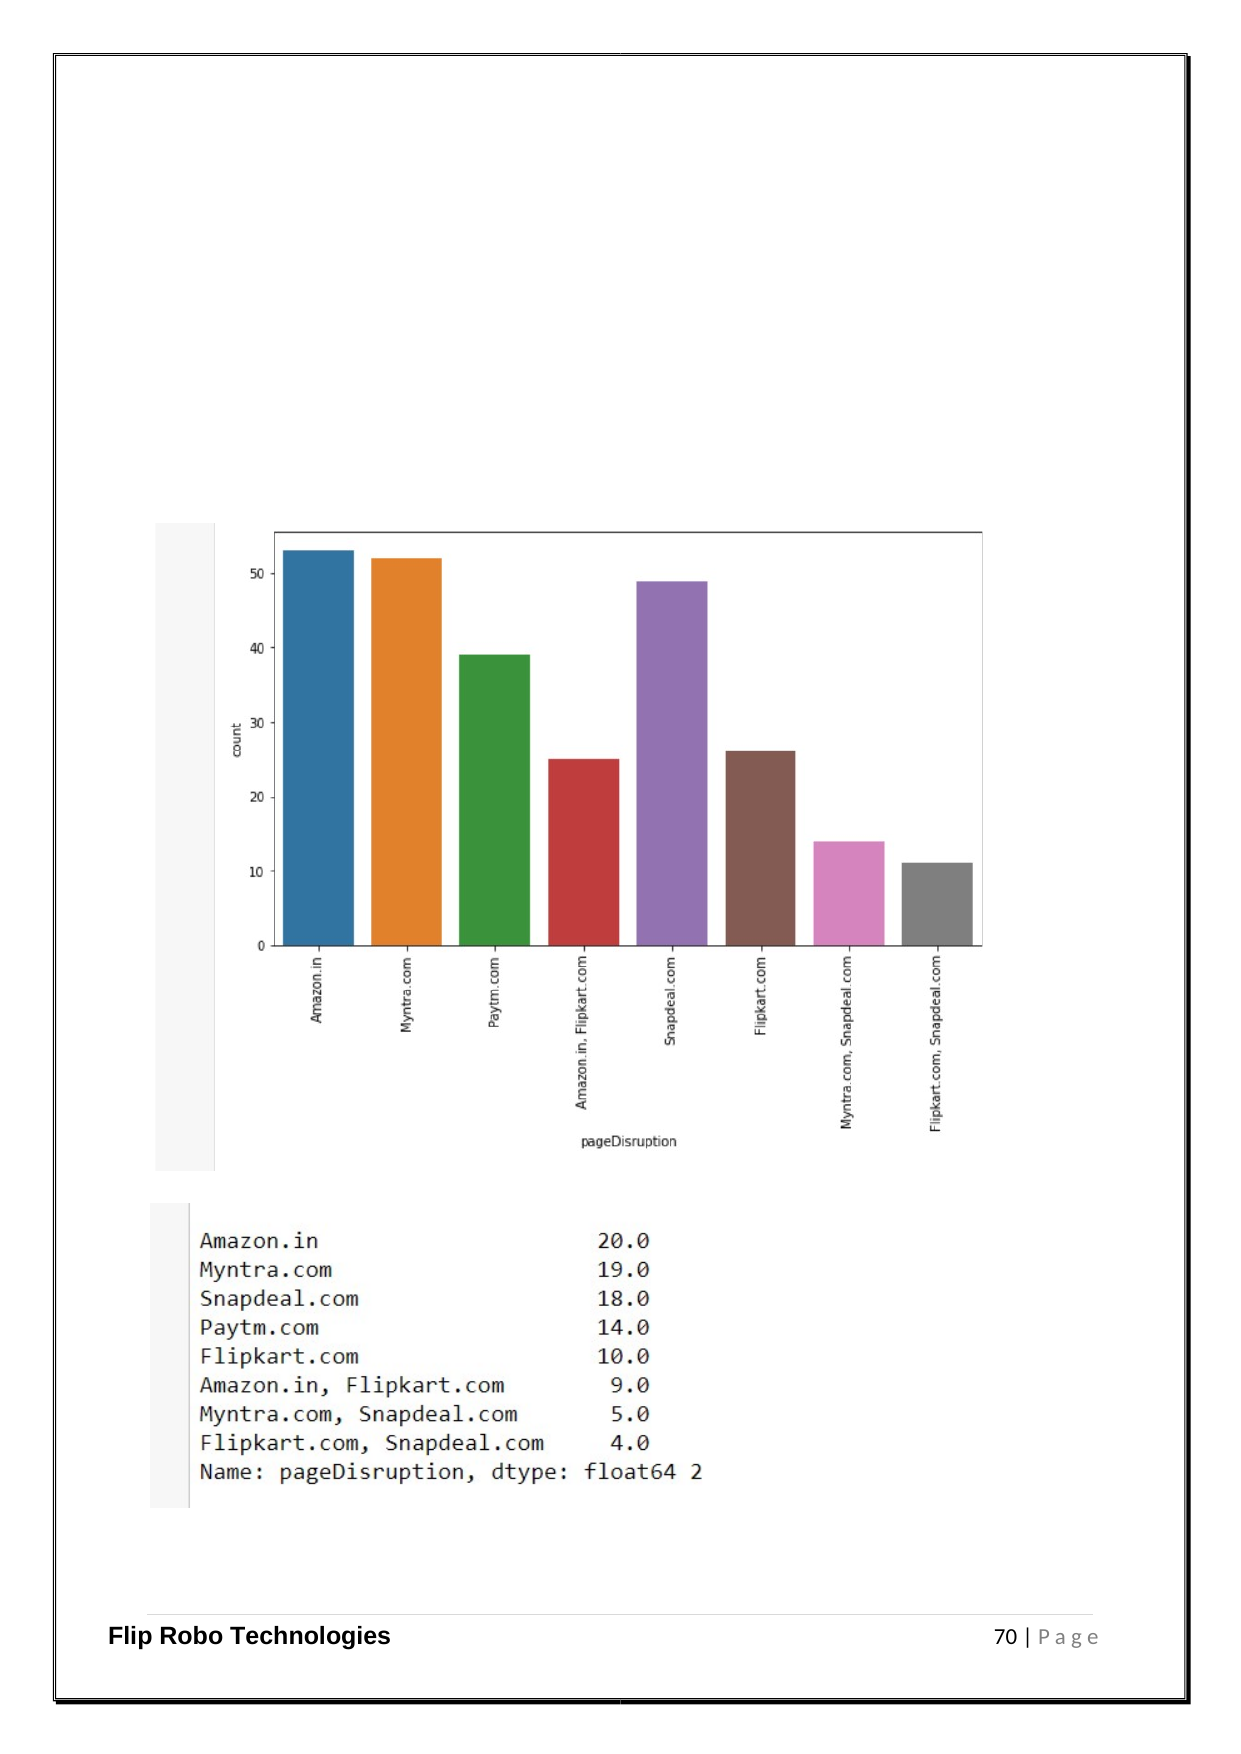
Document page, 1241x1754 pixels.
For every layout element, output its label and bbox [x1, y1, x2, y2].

picture [150, 1203, 703, 1508]
picture [155, 523, 983, 1171]
